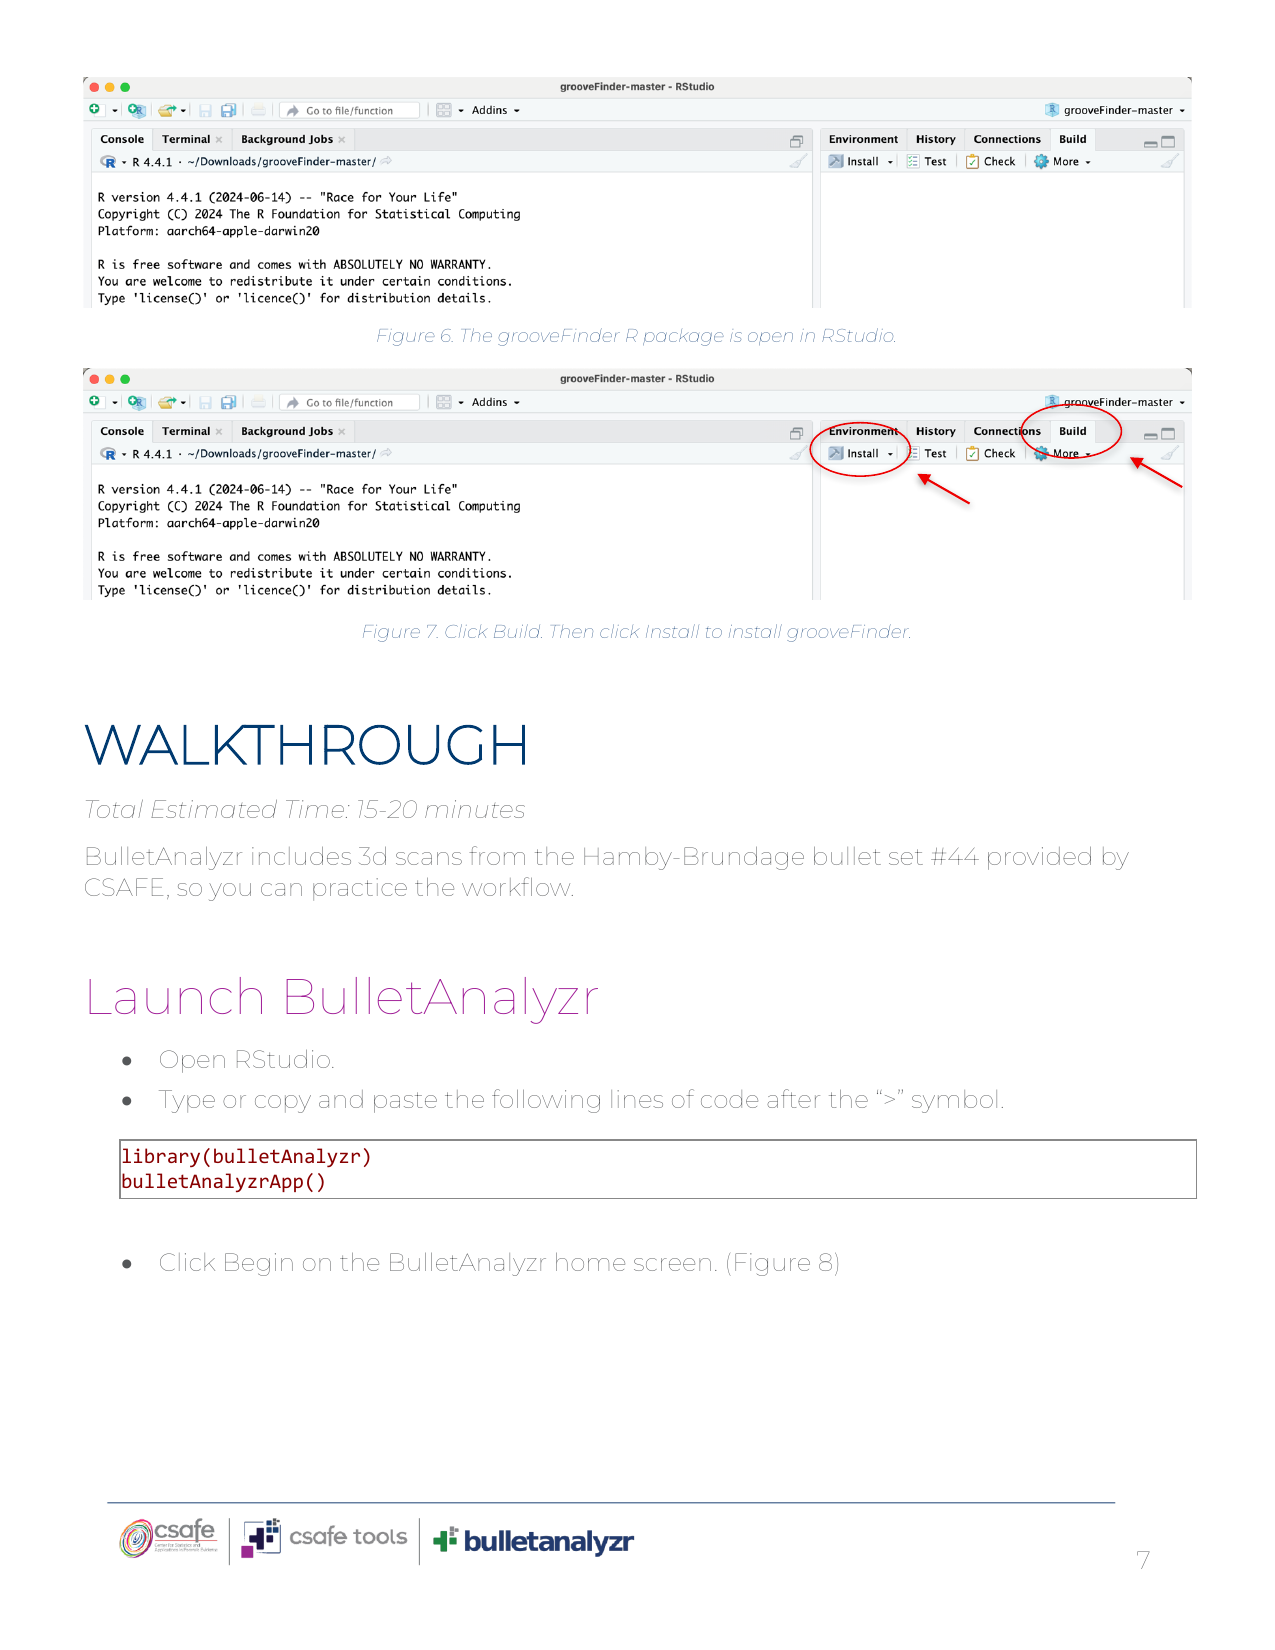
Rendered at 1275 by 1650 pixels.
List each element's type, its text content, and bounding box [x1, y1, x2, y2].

list Open RStudio. [121, 1044, 1192, 1075]
text BulletAnalyzr includes 3d scans from the Hamby-Brundage bullet set #44 provided by CSAFE, so you can practice the workflow. [83, 841, 1192, 902]
text Figure 7. Click Build. Then click Install to install grooveFinder. [83, 621, 1192, 643]
text Total Estimated Time: 15-20 minutes [83, 794, 1192, 824]
list Click Begin on the BulletAnalyzr home screen. (Figure 8) [121, 1246, 1192, 1278]
text library(bulletAnalyzr) [121, 1141, 1196, 1163]
subtitle Launch BulletAnalyzr [83, 966, 1192, 1027]
picture [83, 77, 1192, 308]
subtitle Walkthrough [83, 711, 1192, 777]
text bulletAnalyzrApp() [121, 1163, 1196, 1198]
text Figure 6. The grooveFinder R package is open in RStudio. [83, 325, 1192, 347]
picture [83, 1479, 1137, 1570]
picture [83, 368, 1192, 600]
list Type or copy and paste the following lines of code after the “>” symbol. [121, 1083, 1192, 1114]
